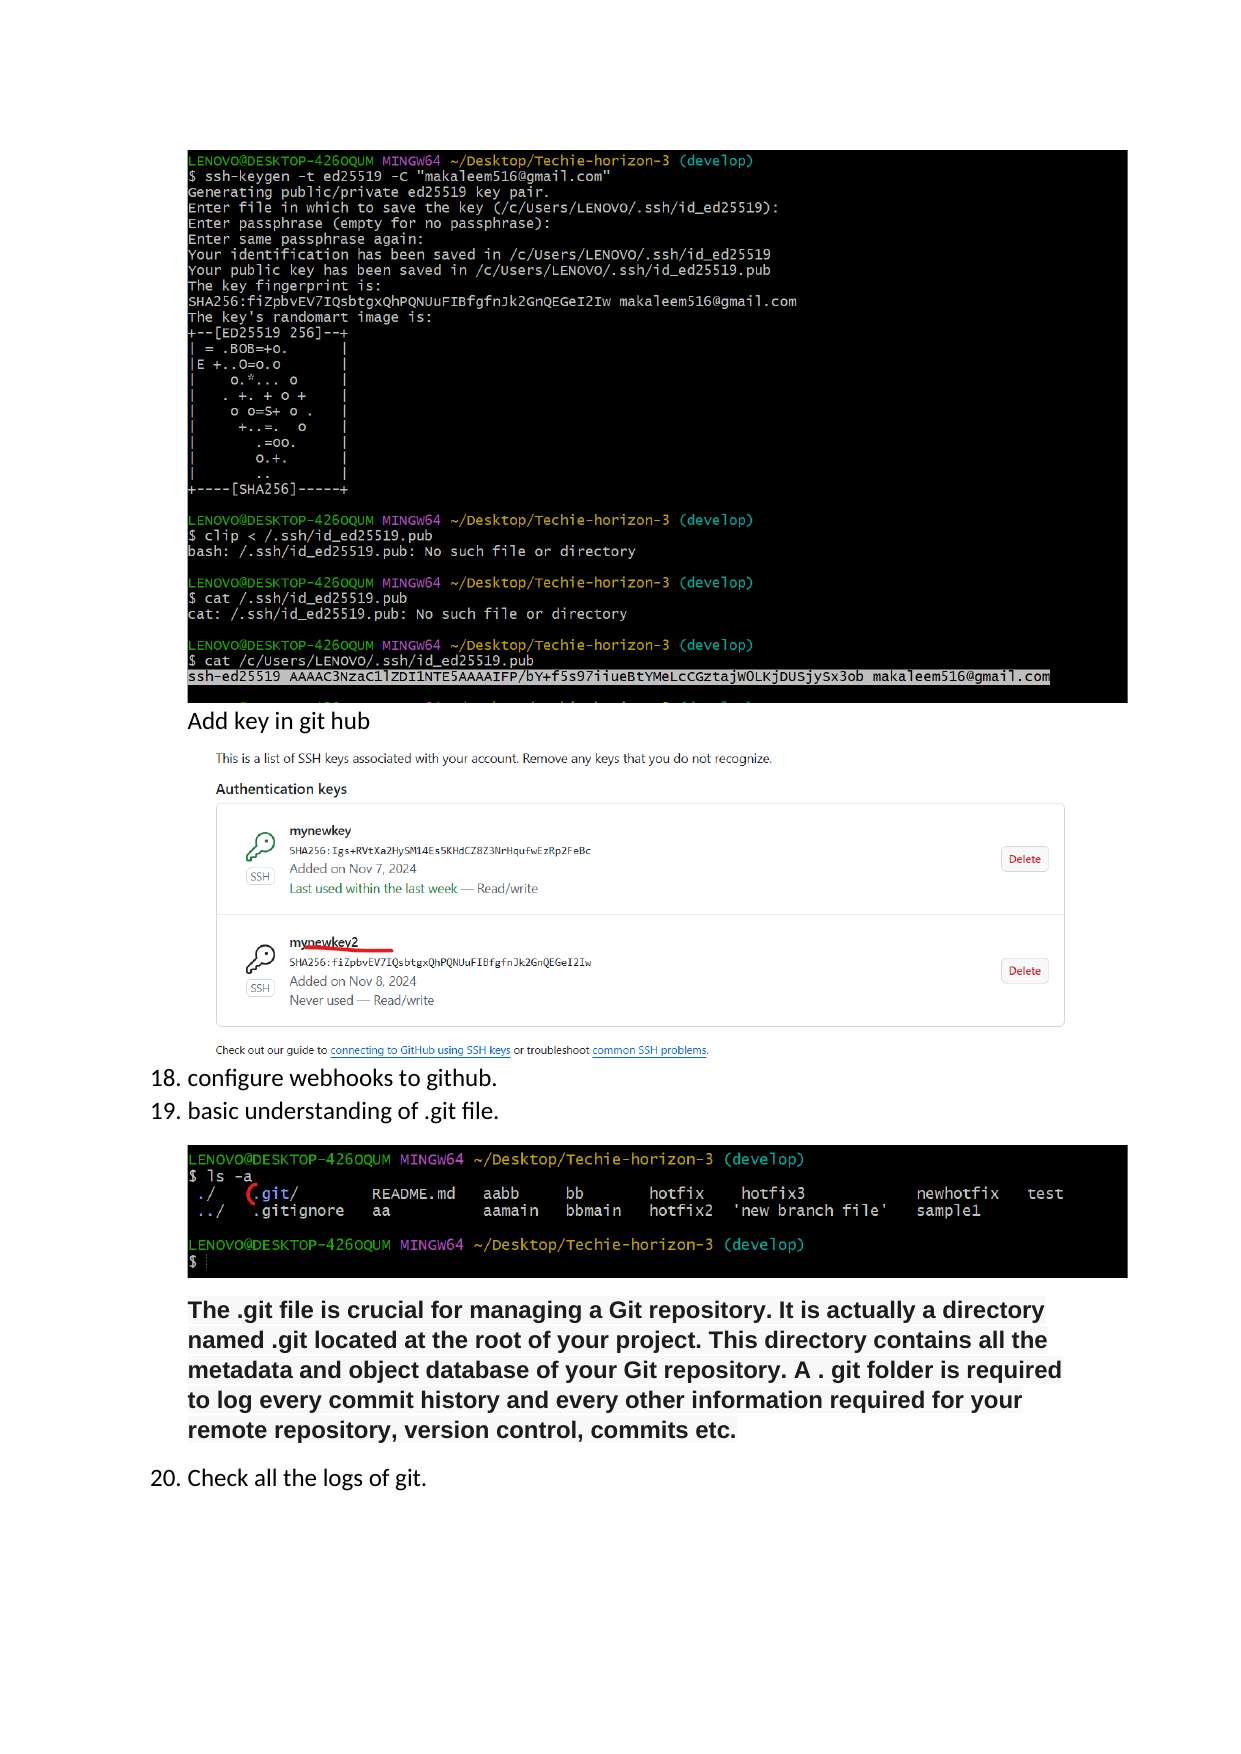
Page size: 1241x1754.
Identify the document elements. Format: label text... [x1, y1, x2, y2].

text The .git file is crucial for managing a Git repository. It is actually a directory named .git located at the root of your project. This directory contains all the metadata and object database of your Git repository. A . git folder is required to log every commit history and every other information required for your remote repository, version control, commits etc. [187, 1296, 1090, 1443]
list Check all the logs of git. [150, 1462, 1090, 1493]
picture [187, 738, 1128, 1061]
picture [187, 150, 1128, 703]
picture [187, 1145, 1128, 1278]
list configure webhooks to github. [150, 1063, 1090, 1093]
list basic understanding of .git file. [150, 1096, 1090, 1126]
list Add key in git hub [187, 705, 1090, 736]
